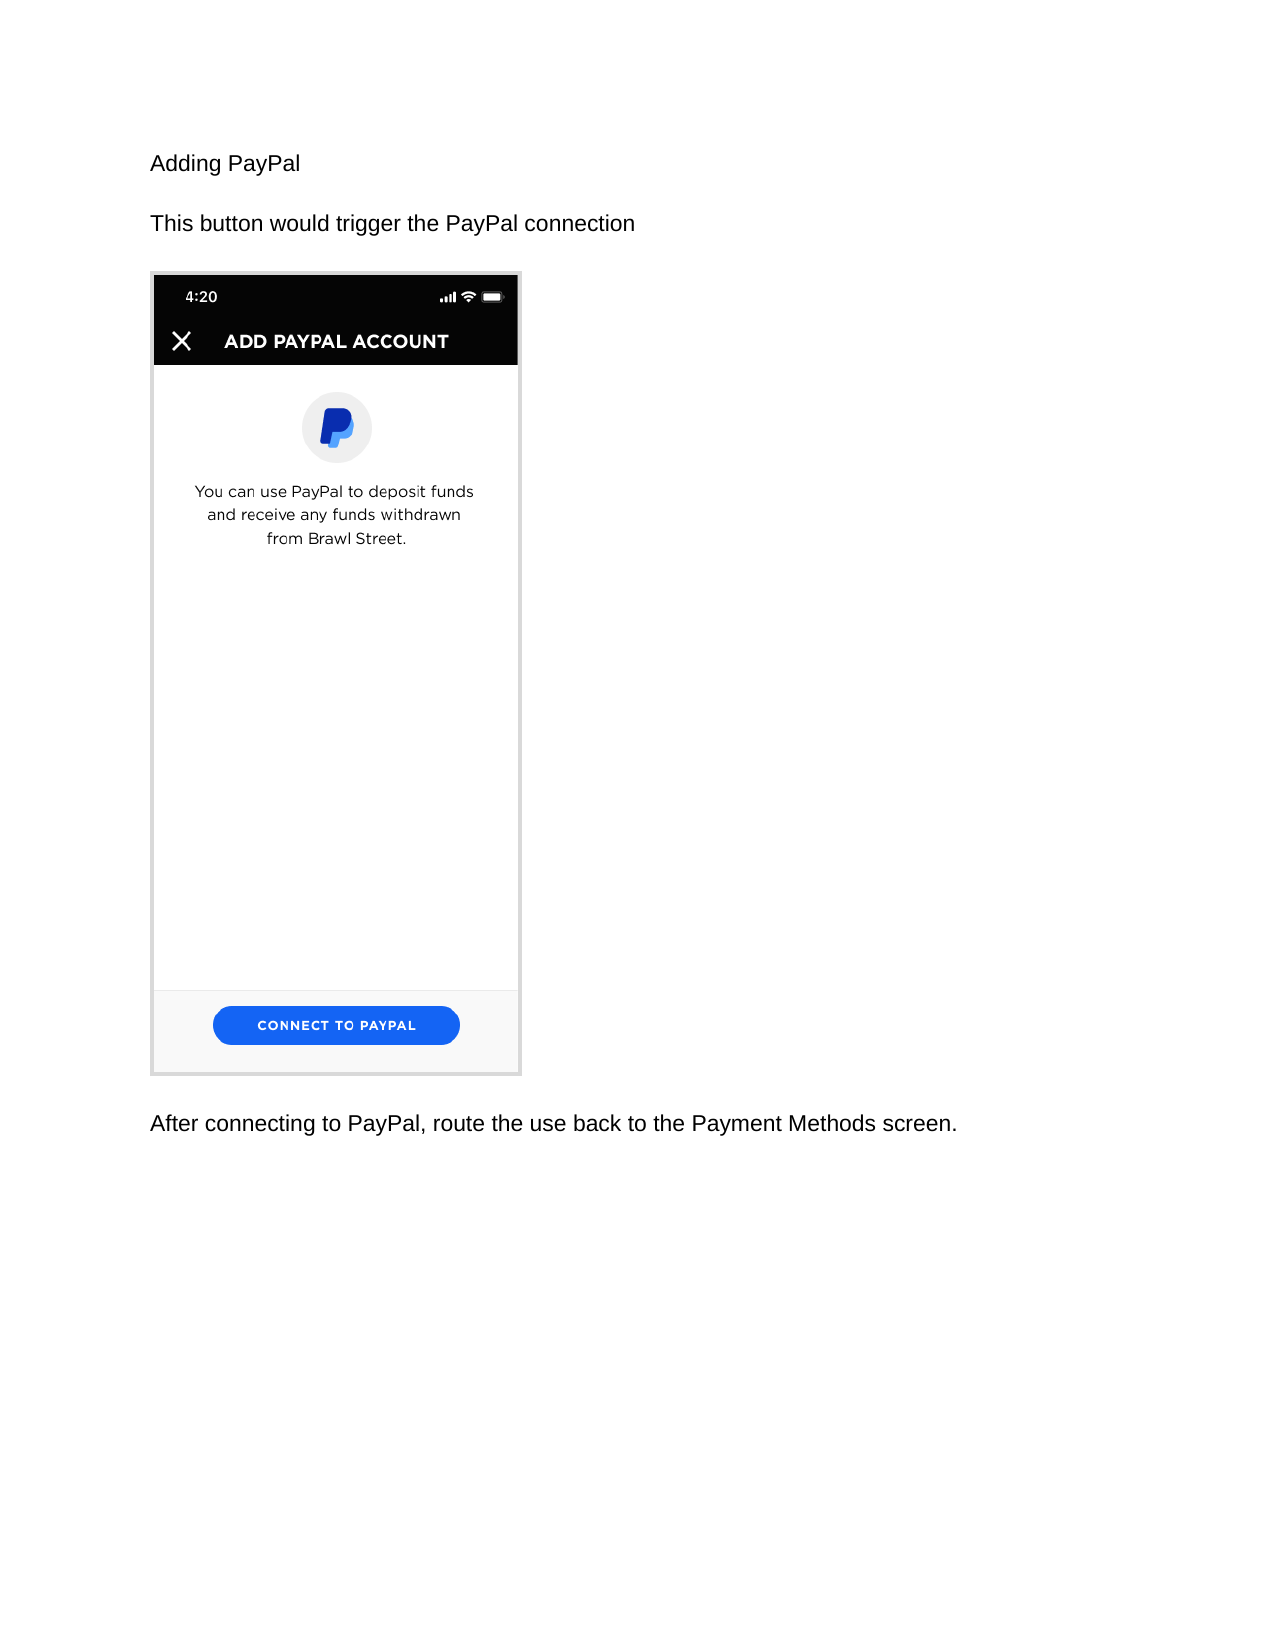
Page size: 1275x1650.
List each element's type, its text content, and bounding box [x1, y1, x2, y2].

picture [154, 275, 518, 1072]
text After connecting to PayPal, route the use back to the Payment Methods screen. [150, 1110, 1125, 1137]
text This button would trigger the PayPal connection [150, 210, 1125, 237]
text Adding PayPal [150, 150, 1125, 176]
